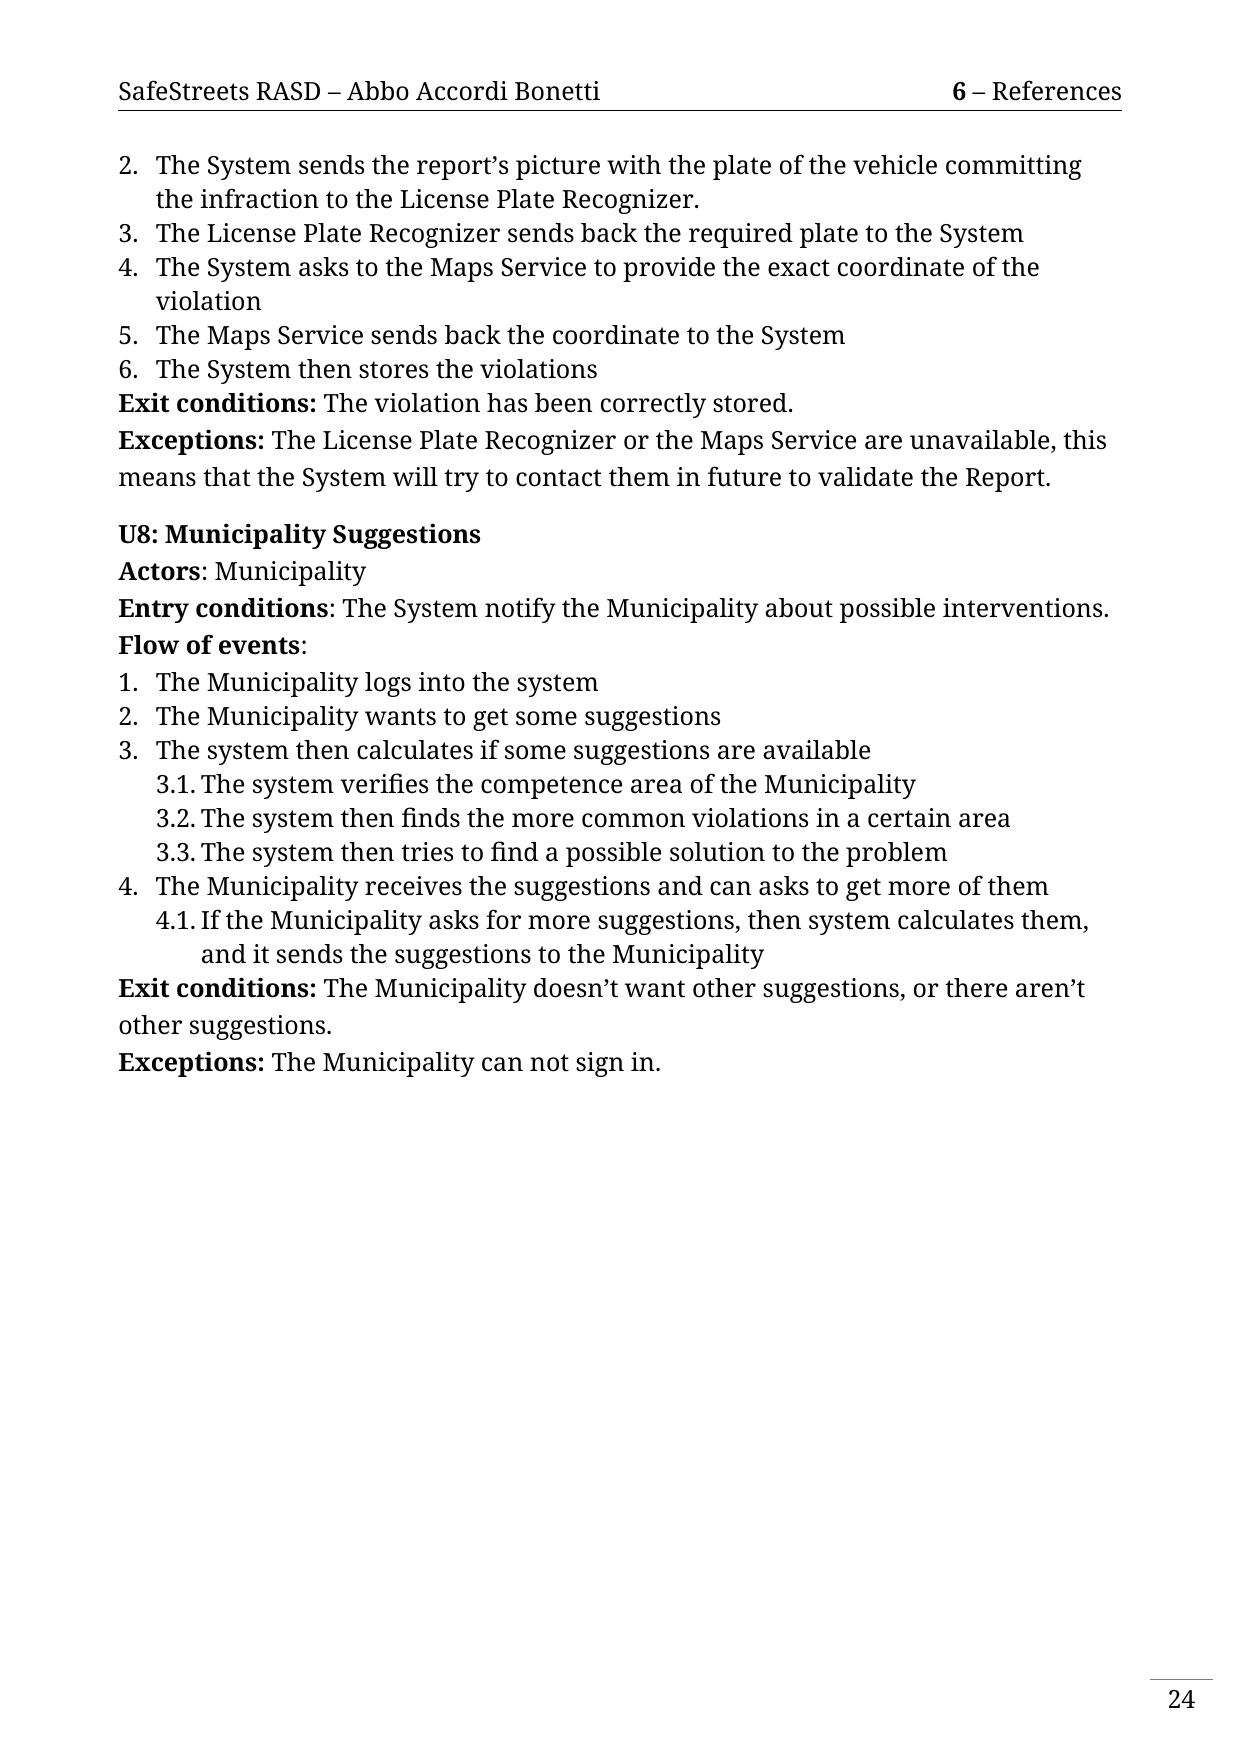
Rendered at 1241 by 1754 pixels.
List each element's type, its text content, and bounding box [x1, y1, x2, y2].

list If the Municipality asks for more suggestions, then system calculates them, and it sends the suggestions to the Municipality [156, 903, 1122, 971]
text Flow of events: [118, 627, 1122, 662]
list The Municipality wants to get some suggestions [118, 698, 1122, 732]
list The Maps Service sends back the coordinate to the System [118, 318, 1122, 352]
list The system then tries to find a possible solution to the problem [156, 834, 1122, 869]
list The System sends the report’s picture with the plate of the vehicle committing the infraction to the License Plate Recognizer. [118, 148, 1122, 216]
text Exceptions: The Municipality can not sign in. [118, 1044, 1122, 1078]
text Entry conditions: The System notify the Municipality about possible interventions. [118, 591, 1122, 625]
list The system verifies the competence area of the Municipality [156, 766, 1122, 801]
text Actors: Municipality [118, 554, 1122, 588]
list The System asks to the Maps Service to provide the exact coordinate of the violation [118, 250, 1122, 318]
text Exit conditions: The violation has been correctly stored. [118, 386, 1122, 420]
list The Municipality logs into the system [118, 664, 1122, 698]
text Exceptions: The License Plate Recognizer or the Maps Service are unavailable, this means that the System will try to contact them in future to validate the Report. [118, 423, 1122, 494]
text The Municipality receives the suggestions and can asks to get more of them [118, 869, 1122, 903]
list The system then calculates if some suggestions are available [118, 732, 1122, 766]
list The System then stores the violations [118, 352, 1122, 386]
subtitle U8: Municipality Suggestions [118, 517, 1122, 551]
list The system then finds the more common violations in a certain area [156, 801, 1122, 834]
text Exit conditions: The Municipality doesn’t want other suggestions, or there aren’t other suggestions. [118, 971, 1122, 1042]
list The License Plate Recognizer sends back the required plate to the System [118, 216, 1122, 250]
